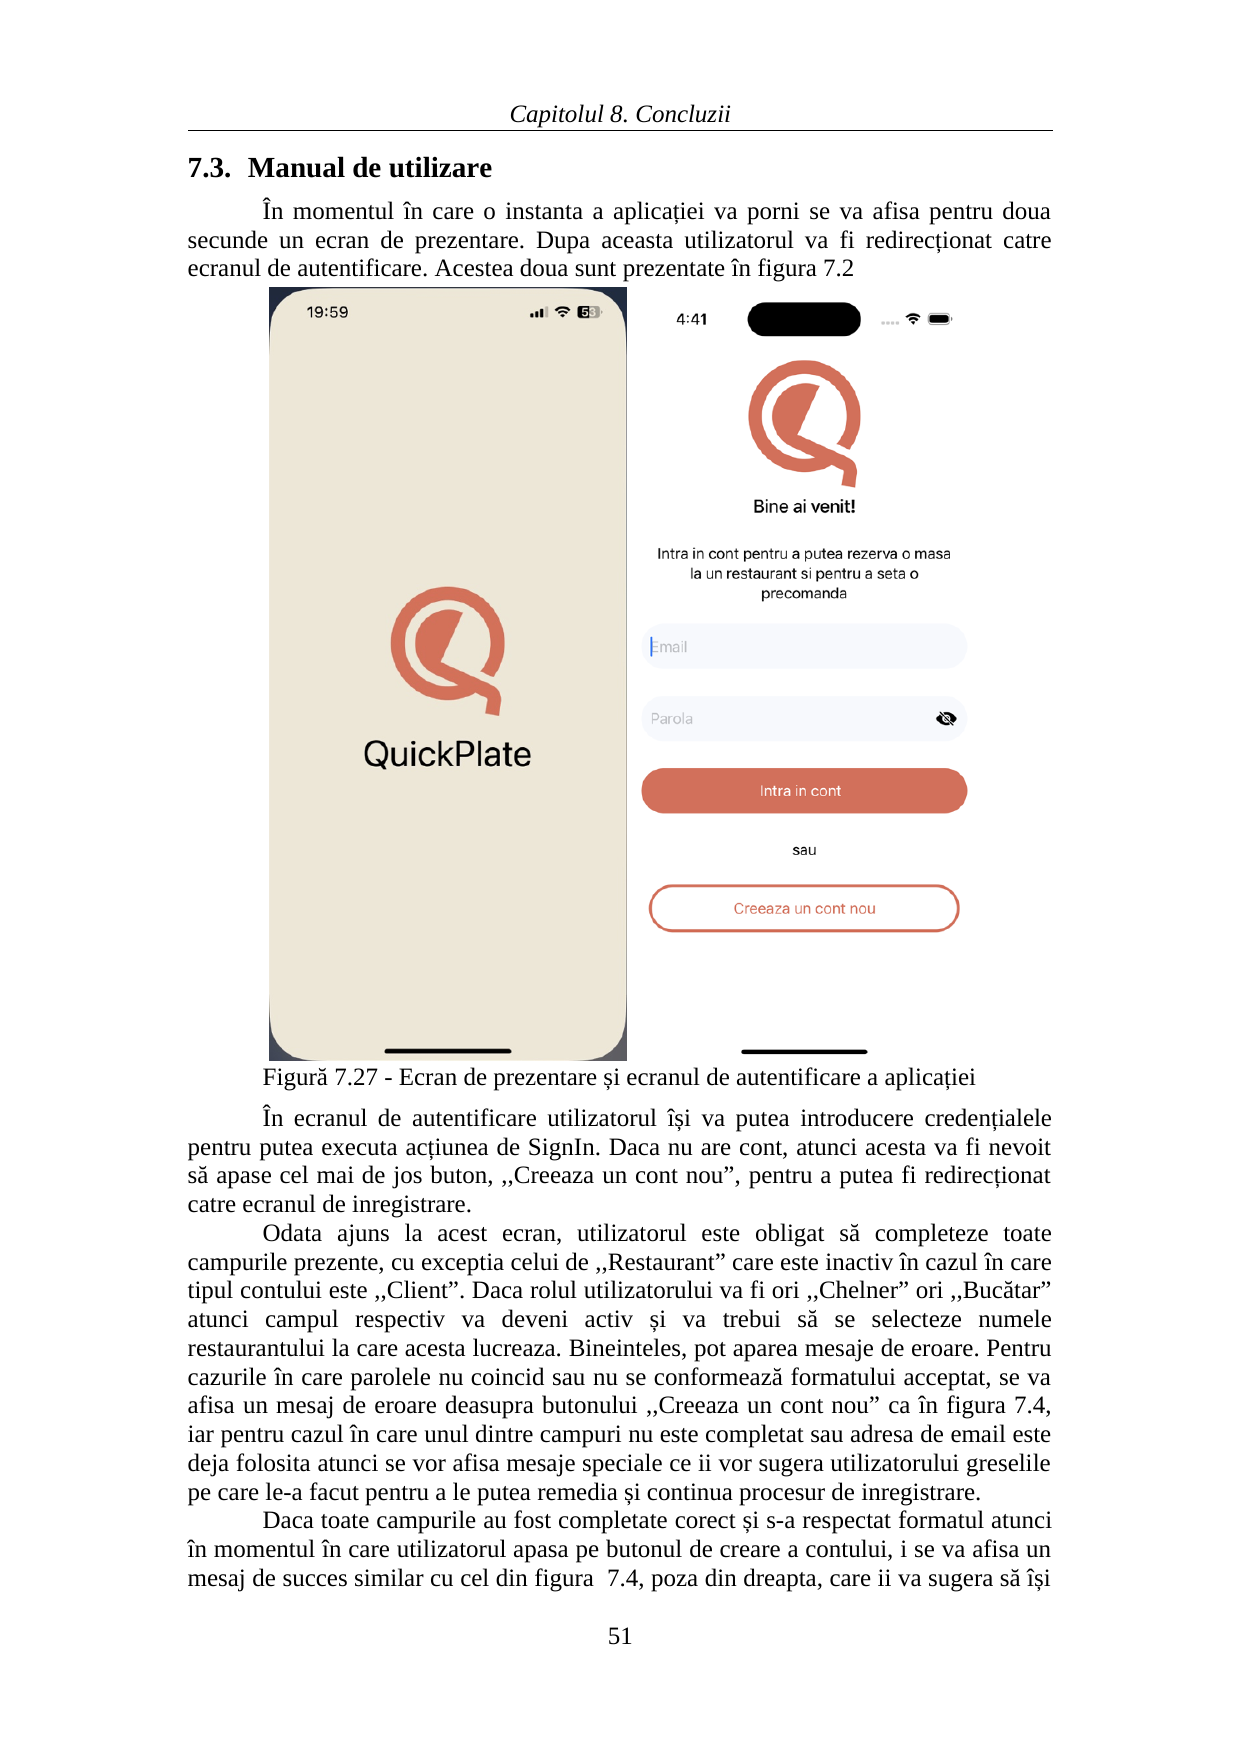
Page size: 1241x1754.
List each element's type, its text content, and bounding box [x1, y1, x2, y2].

text În ecranul de autentificare utilizatorul își va putea introducere credențialele pentru putea executa acțiunea de SignIn. Daca nu are cont, atunci acesta va fi nevoit să apase cel mai de jos buton, ,,Creeaza un cont nou”, pentru a putea fi redirecționat catre ecranul de inregistrare. [187, 1103, 1053, 1218]
picture [262, 282, 984, 1062]
subtitle Manual de utilizare [187, 150, 1053, 183]
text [187, 1506, 1053, 1592]
text Odata ajuns la acest ecran, utilizatorul este obligat să completeze toate campurile prezente, cu exceptia celui de ,,Restaurant” care este inactiv în cazul în care tipul contului este ,,Client”. Daca rolul utilizatorului va fi ori ,,Chelner” ori ,,Bucătar” atunci campul respectiv va deveni activ și va trebui să se selecteze numele restaurantului la care acesta lucreaza. Bineinteles, pot aparea mesaje de eroare. Pentru cazurile în care parolele nu coincid sau nu se conformează formatului acceptat, se va afisa un mesaj de eroare deasupra butonului ,,Creeaza un cont nou” ca în figura 7.4, iar pentru cazul în care unul dintre campuri nu este completat sau adresa de email este deja folosita atunci se vor afisa mesaje speciale ce ii vor sugera utilizatorului greselile pe care le-a facut pentru a le putea remedia și continua procesur de inregistrare. [187, 1218, 1053, 1506]
text În momentul în care o instanta a aplicației va porni se va afisa pentru doua secunde un ecran de prezentare. Dupa aceasta utilizatorul va fi redirecționat catre ecranul de autentificare. Acestea doua sunt prezentate în figura 7.2 [187, 196, 1053, 282]
